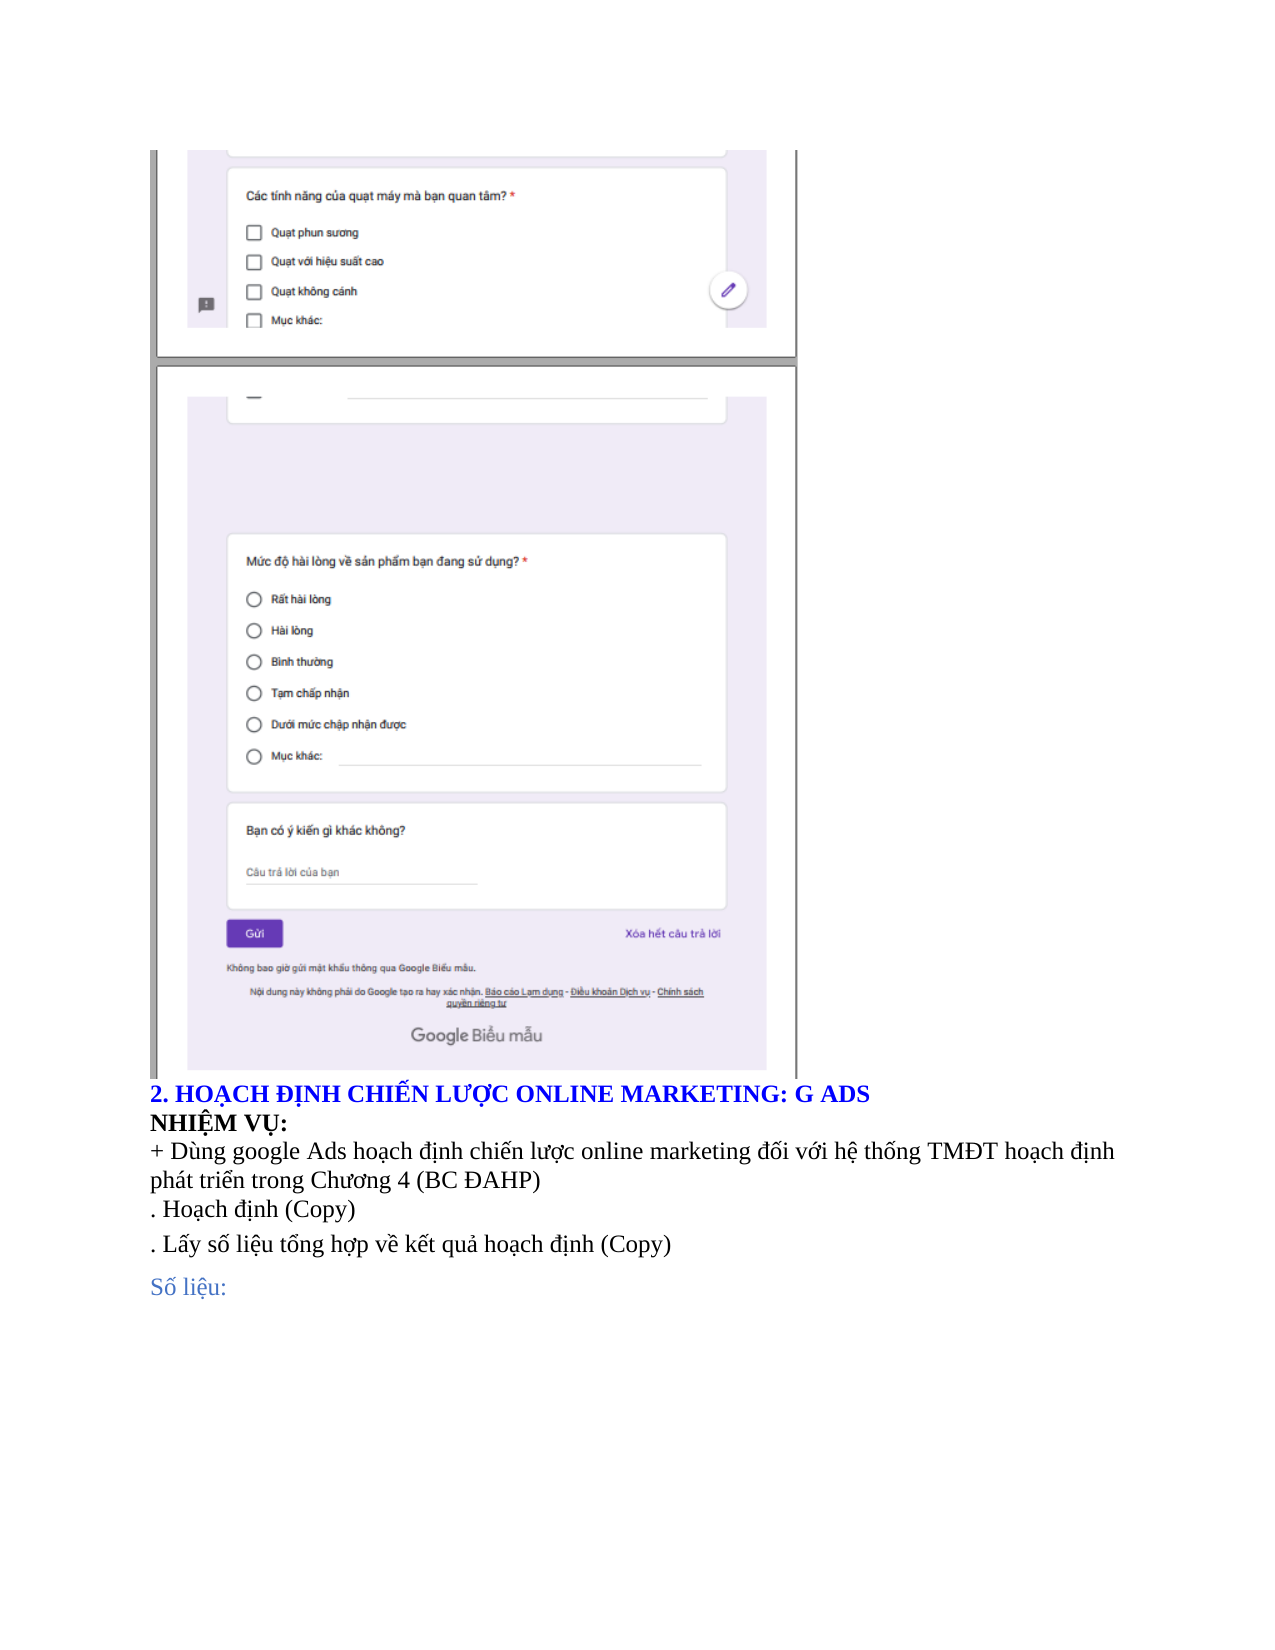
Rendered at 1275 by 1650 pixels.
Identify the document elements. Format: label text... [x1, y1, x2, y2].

text Số liệu: [150, 1272, 1125, 1301]
text . Lấy số liệu tổng hợp về kết quả hoạch định (Copy) [150, 1229, 1125, 1258]
picture [150, 150, 798, 1079]
text + Dùng google Ads hoạch định chiến lược online marketing đối với hệ thống TMĐT hoạch định phát triển trong Chương 4 (BC ĐAHP) [150, 1136, 1125, 1194]
text 2. HOẠCH ĐỊNH CHIẾN LƯỢC ONLINE MARKETING: G ADS [150, 1079, 1125, 1108]
text . Hoạch định (Copy) [150, 1194, 1125, 1223]
text NHIỆM VỤ: [150, 1108, 1125, 1136]
